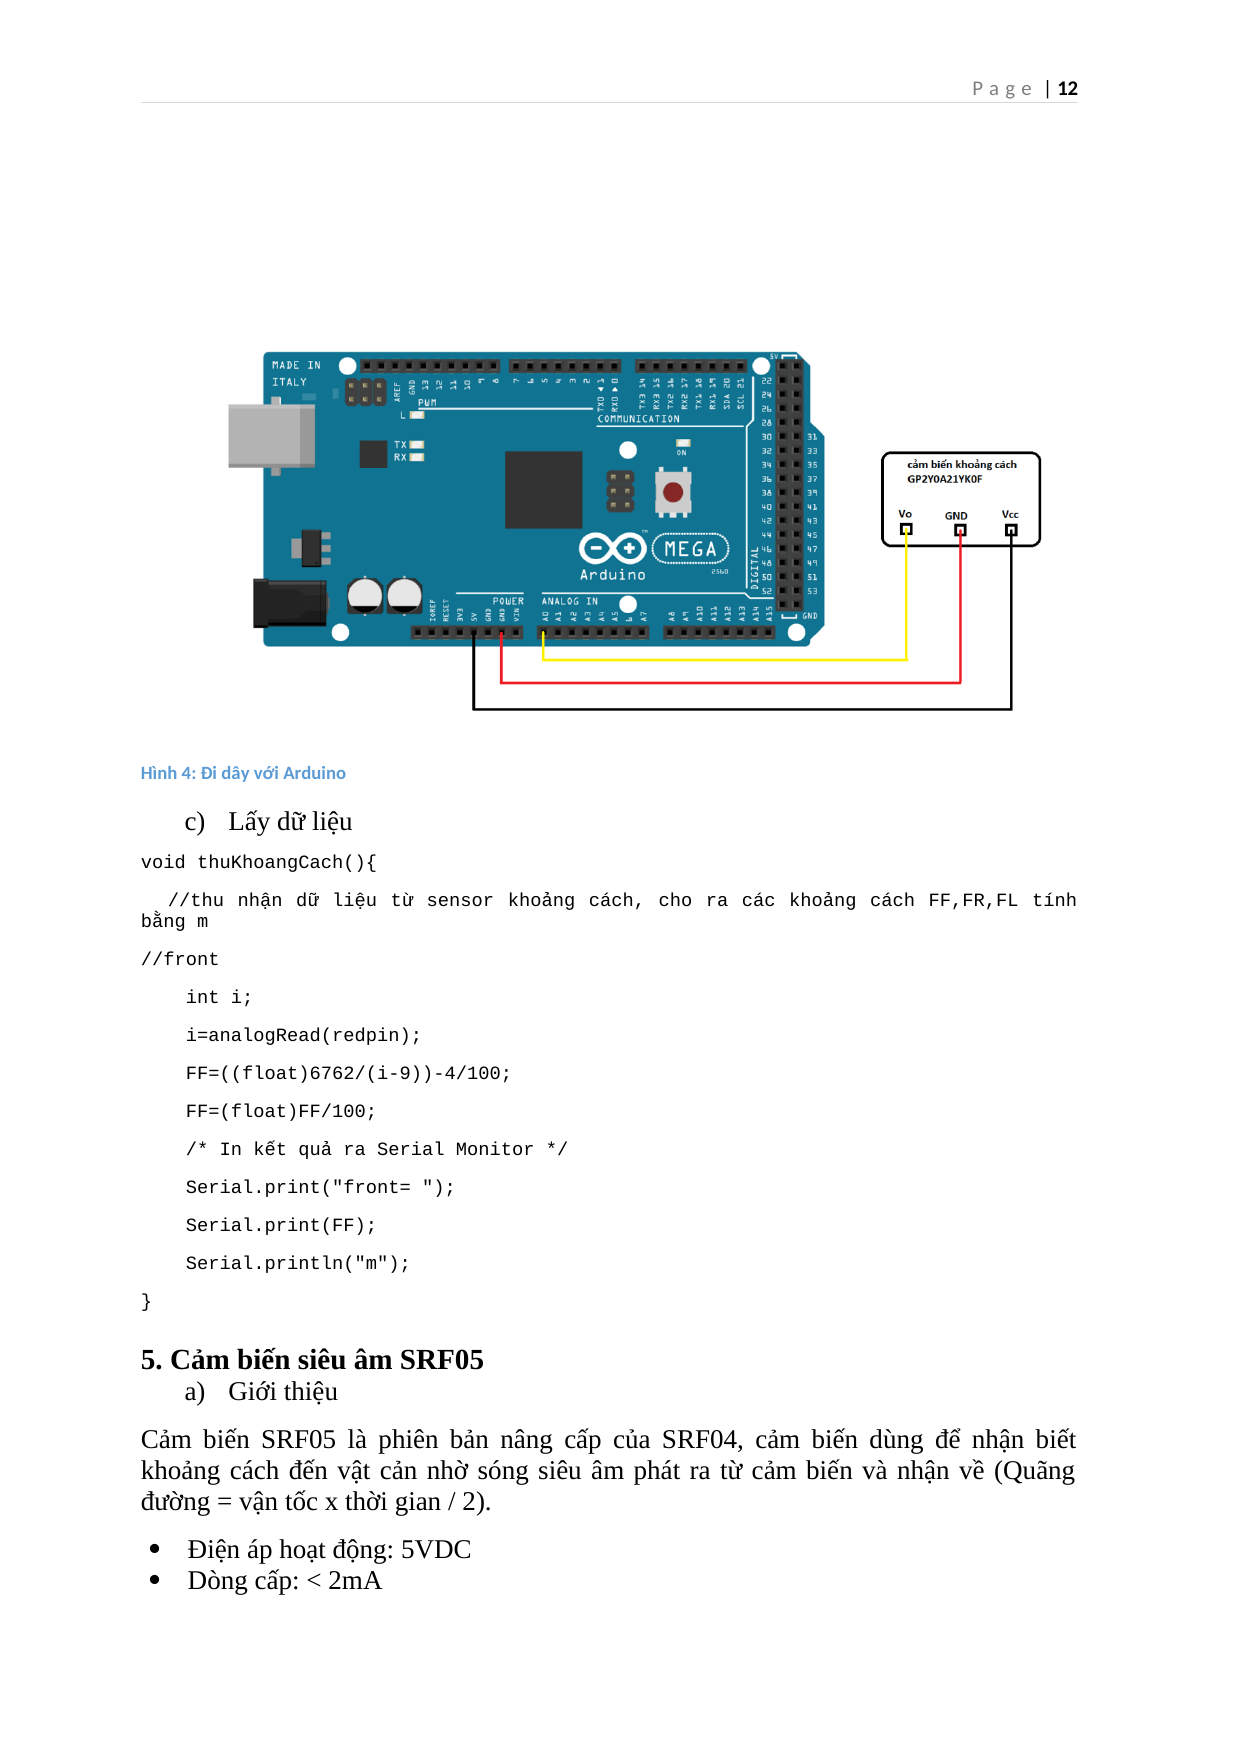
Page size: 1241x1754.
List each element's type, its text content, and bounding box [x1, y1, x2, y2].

text Serial.print(FF); [141, 1216, 1078, 1237]
text //front [141, 950, 1078, 971]
text } [141, 1291, 1078, 1313]
text FF=(float)FF/100; [141, 1102, 1078, 1123]
text //thu nhận dữ liệu từ sensor khoảng cách, cho ra các khoảng cách FF,FR,FL tính bằng m [141, 891, 1078, 933]
text Cảm biến SRF05 là phiên bản nâng cấp của SRF04, cảm biến dùng để nhận biết khoảng cách đến vật cản nhờ sóng siêu âm phát ra từ cảm biến và nhận về (Quãng đường = vận tốc x thời gian / 2). [141, 1452, 1078, 1546]
text int i; [141, 988, 1078, 1009]
picture [228, 150, 1094, 745]
text i=analogRead(redpin); [141, 1026, 1078, 1047]
list Giới thiệu [184, 1404, 1078, 1436]
text /* In kết quả ra Serial Monitor */ [141, 1140, 1078, 1161]
list Lấy dữ liệu [184, 805, 1078, 836]
text Hình 4: Đi dây với Arduino [141, 761, 1078, 784]
text Serial.println("m"); [141, 1253, 1078, 1275]
subtitle Cảm biến siêu âm SRF05 [141, 1342, 1078, 1375]
text void thuKhoangCach(){ [141, 853, 1078, 874]
list Điện áp hoạt động: 5VDC [150, 1562, 1078, 1594]
text Serial.print("front= "); [141, 1178, 1078, 1199]
text FF=((float)6762/(i-9))-4/100; [141, 1064, 1078, 1085]
